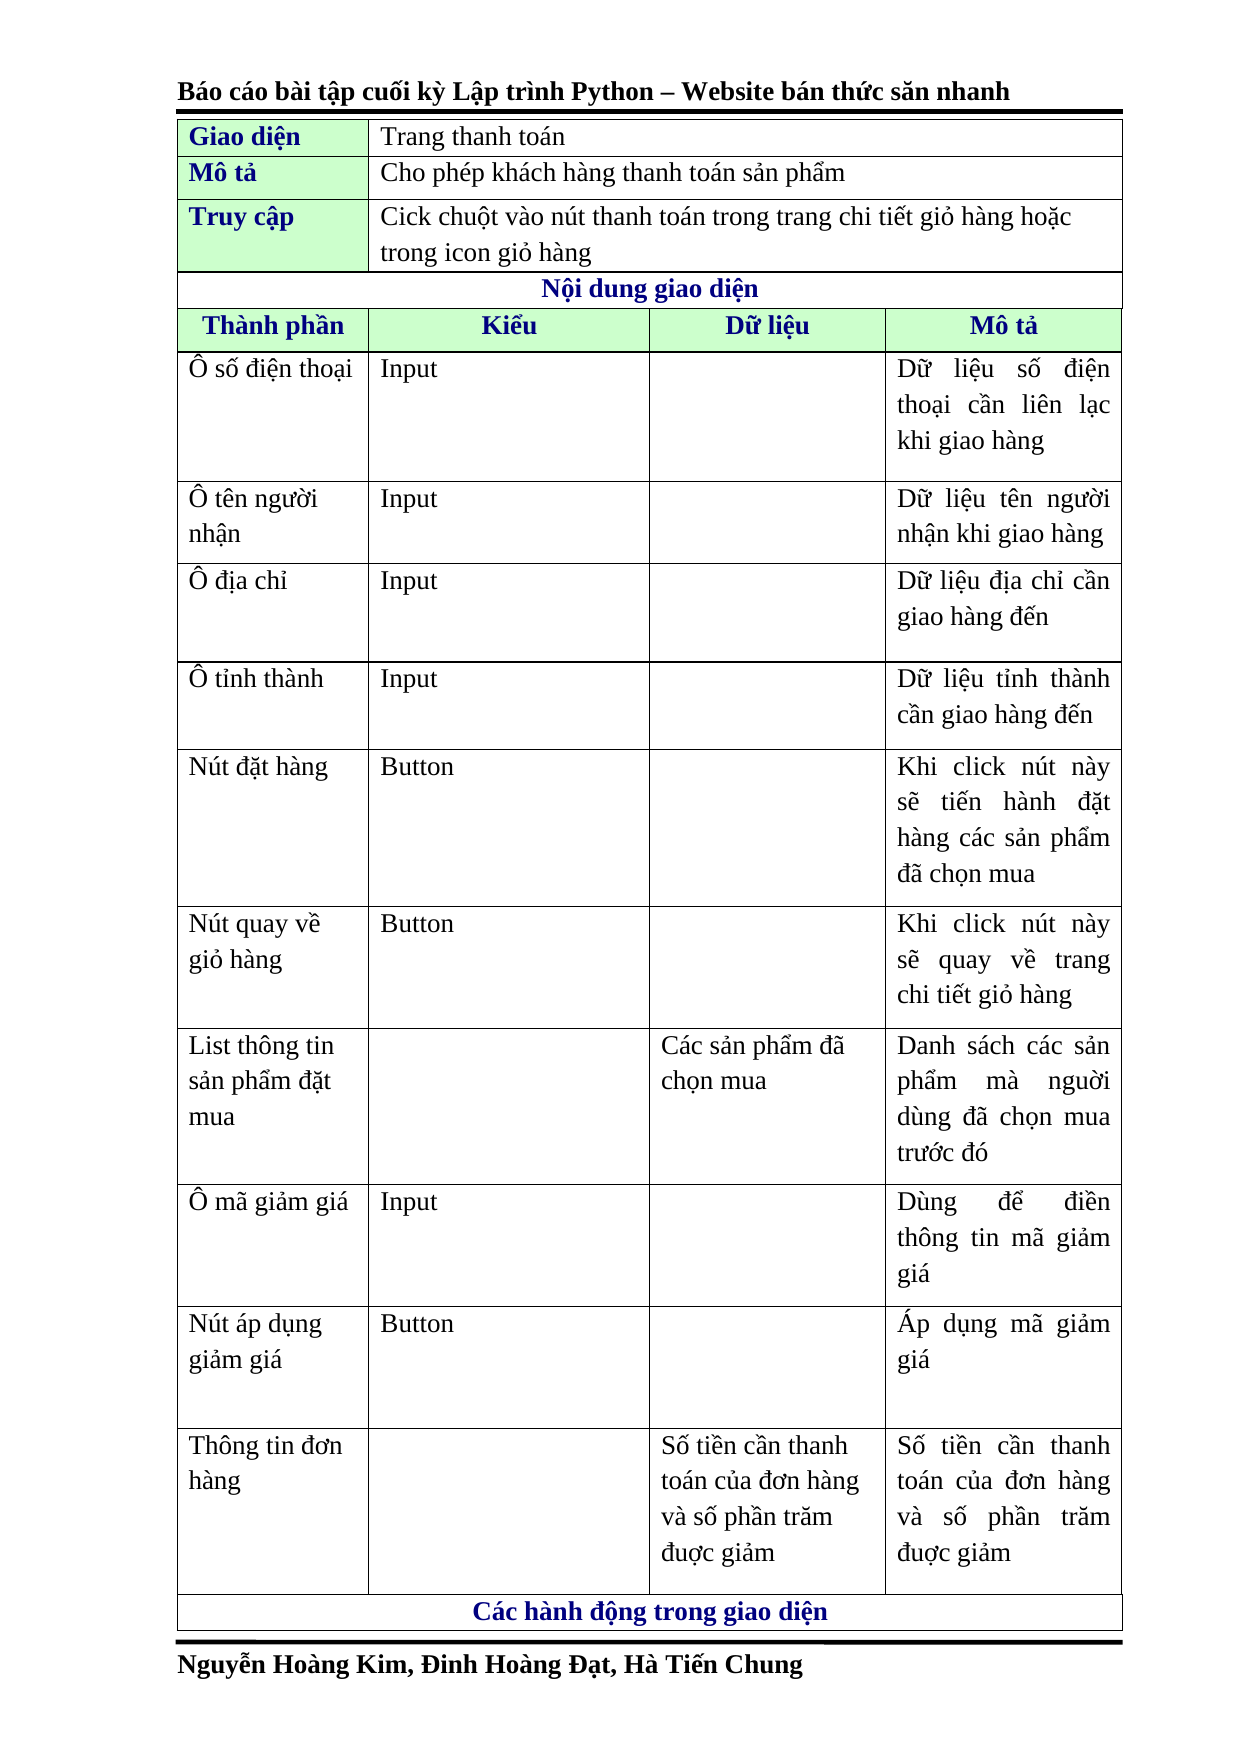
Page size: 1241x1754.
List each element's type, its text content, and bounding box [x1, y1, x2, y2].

table_cell [650, 750, 885, 906]
table_cell Số tiền cần thanh toán của đơn hàng và số phần trăm đuợc giảm [650, 1429, 885, 1593]
table_cell [650, 482, 885, 563]
table_cell List thông tin sản phẩm đặt mua [178, 1029, 368, 1184]
table_cell Danh sách các sản phẩm mà nguời dùng đã chọn mua trước đó [886, 1029, 1121, 1184]
table_cell Dùng để điền thông tin mã giảm giá [886, 1185, 1121, 1306]
table_cell Nút đặt hàng [178, 750, 368, 906]
table_cell Nội dung giao diện [178, 273, 1122, 308]
table_cell Ô địa chỉ [178, 564, 368, 661]
table_cell Input [369, 1185, 649, 1306]
table_cell Input [369, 353, 649, 481]
table_cell Số tiền cần thanh toán của đơn hàng và số phần trăm đuợc giảm [886, 1429, 1121, 1593]
table_cell Kiểu [369, 309, 649, 351]
table_cell Khi click nút này sẽ quay về trang chi tiết giỏ hàng [886, 907, 1121, 1028]
table_header Giao diện [178, 120, 368, 156]
table_cell Dữ liệu tên người nhận khi giao hàng [886, 482, 1121, 563]
table_cell Ô số điện thoại [178, 353, 368, 481]
table_header Trang thanh toán [369, 120, 1122, 156]
table_cell [650, 907, 885, 1028]
table_cell Input [369, 482, 649, 563]
table_cell [369, 1029, 649, 1184]
table_cell Dữ liệu số điện thoại cần liên lạc khi giao hàng [886, 353, 1121, 481]
table_cell Cick chuột vào nút thanh toán trong trang chi tiết giỏ hàng hoặc trong icon giỏ hàng [369, 200, 1122, 271]
table_cell [650, 1185, 885, 1306]
table_cell Cho phép khách hàng thanh toán sản phẩm [369, 157, 1122, 199]
table_cell Các hành động trong giao diện [178, 1595, 1122, 1630]
table_cell Khi click nút này sẽ tiến hành đặt hàng các sản phẩm đã chọn mua [886, 750, 1121, 906]
table_cell Input [369, 663, 649, 748]
table_cell Dữ liệu tỉnh thành cần giao hàng đến [886, 663, 1121, 748]
table_cell Button [369, 750, 649, 906]
table_cell Dữ liệu [650, 309, 885, 351]
table_cell Ô mã giảm giá [178, 1185, 368, 1306]
table_cell [369, 1429, 649, 1593]
table_cell [650, 1307, 885, 1428]
table_cell Ô tỉnh thành [178, 663, 368, 748]
table_cell Thông tin đơn hàng [178, 1429, 368, 1593]
table_cell [650, 353, 885, 481]
table_cell Truy cập [178, 200, 368, 271]
table_cell Nút áp dụng giảm giá [178, 1307, 368, 1428]
table_cell Mô tả [178, 157, 368, 199]
table_cell Dữ liệu địa chỉ cần giao hàng đến [886, 564, 1121, 661]
table_cell Input [369, 564, 649, 661]
table_cell Ô tên người nhận [178, 482, 368, 563]
table_cell [650, 663, 885, 748]
table_cell [650, 564, 885, 661]
table_cell Button [369, 1307, 649, 1428]
table_cell Áp dụng mã giảm giá [886, 1307, 1121, 1428]
table_cell Mô tả [886, 309, 1121, 351]
table_cell Button [369, 907, 649, 1028]
table_cell Các sản phẩm đã chọn mua [650, 1029, 885, 1184]
table_cell Nút quay về giỏ hàng [178, 907, 368, 1028]
table_cell Thành phần [178, 309, 368, 351]
